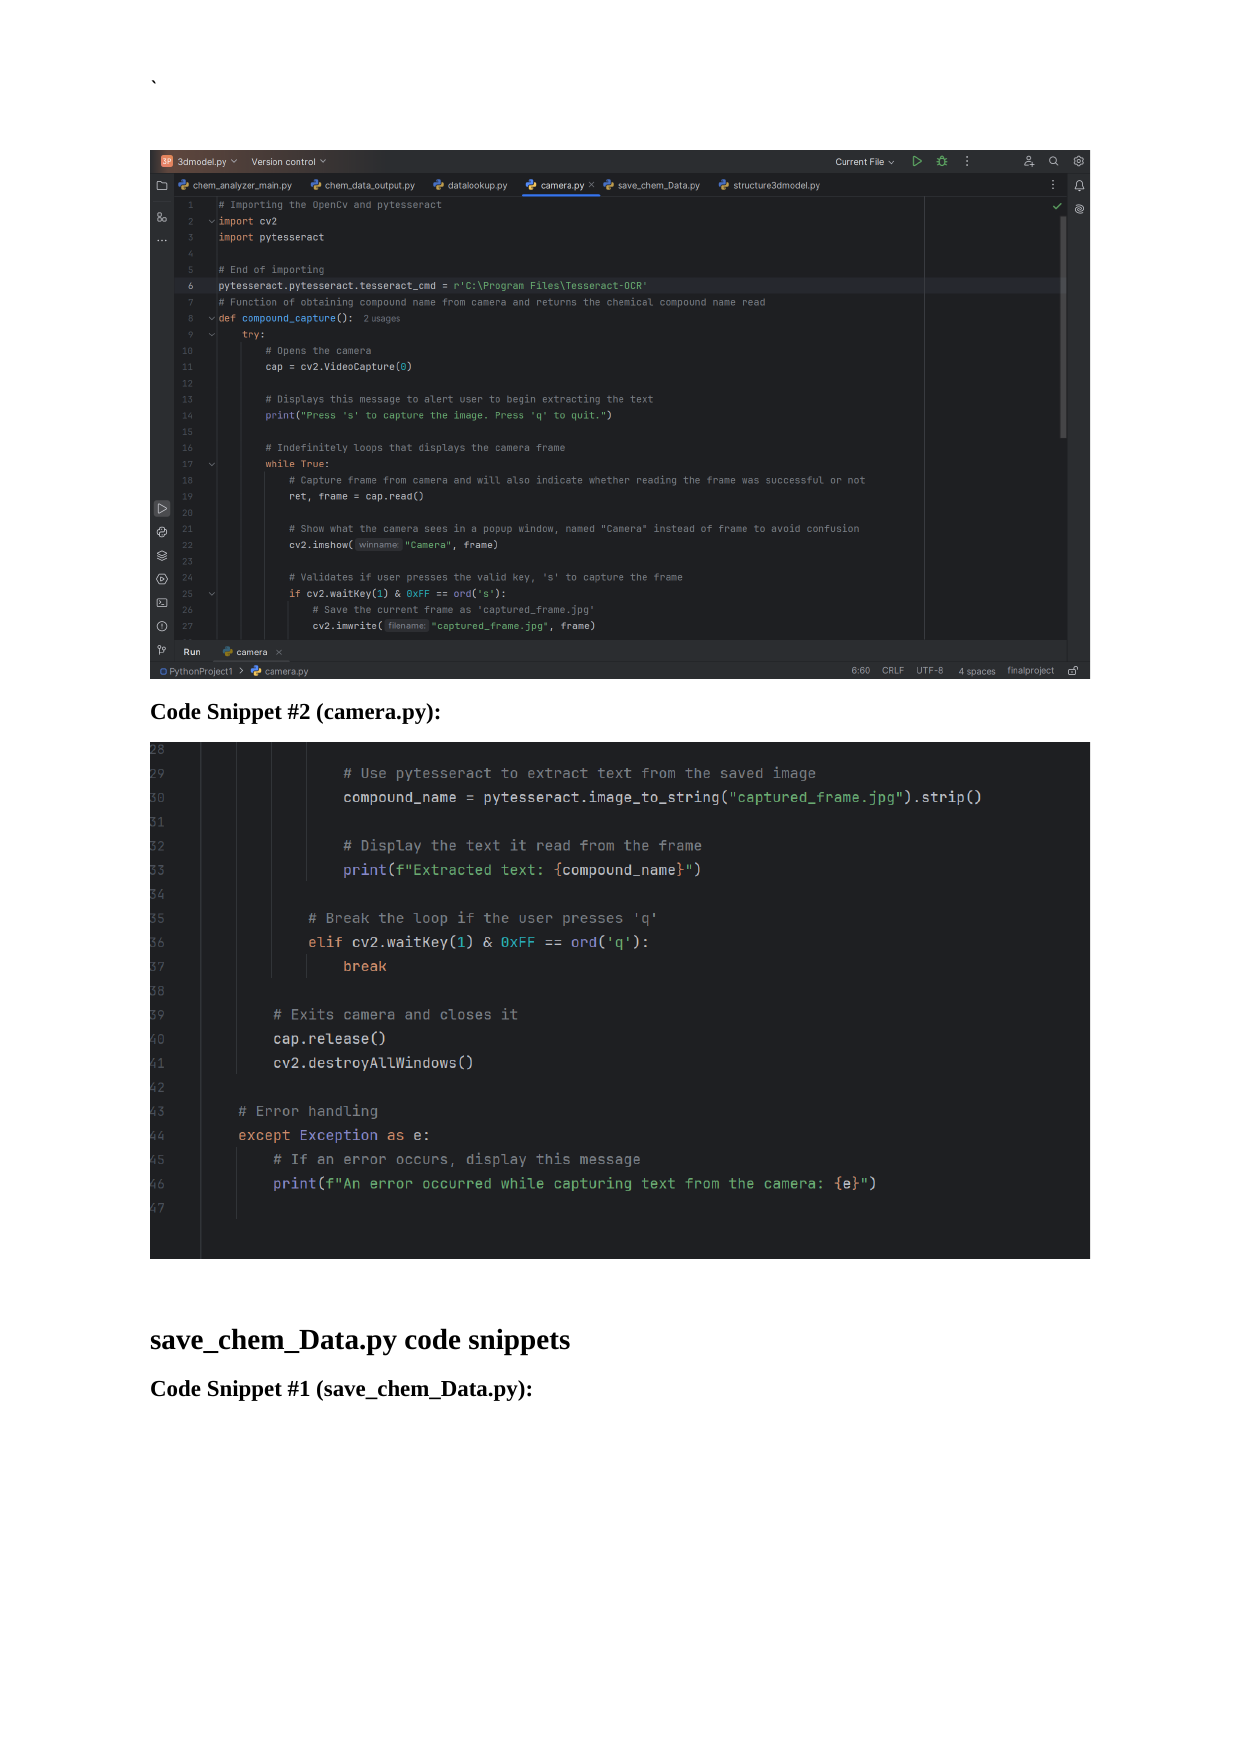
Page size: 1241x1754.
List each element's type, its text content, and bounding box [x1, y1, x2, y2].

picture [150, 150, 1091, 679]
text save_chem_Data.py code snippets [150, 1322, 1090, 1356]
picture [150, 742, 1091, 1259]
text Code Snippet #2 (camera.py): [150, 698, 1090, 724]
text Code Snippet #1 (save_chem_Data.py): [150, 1375, 1090, 1402]
